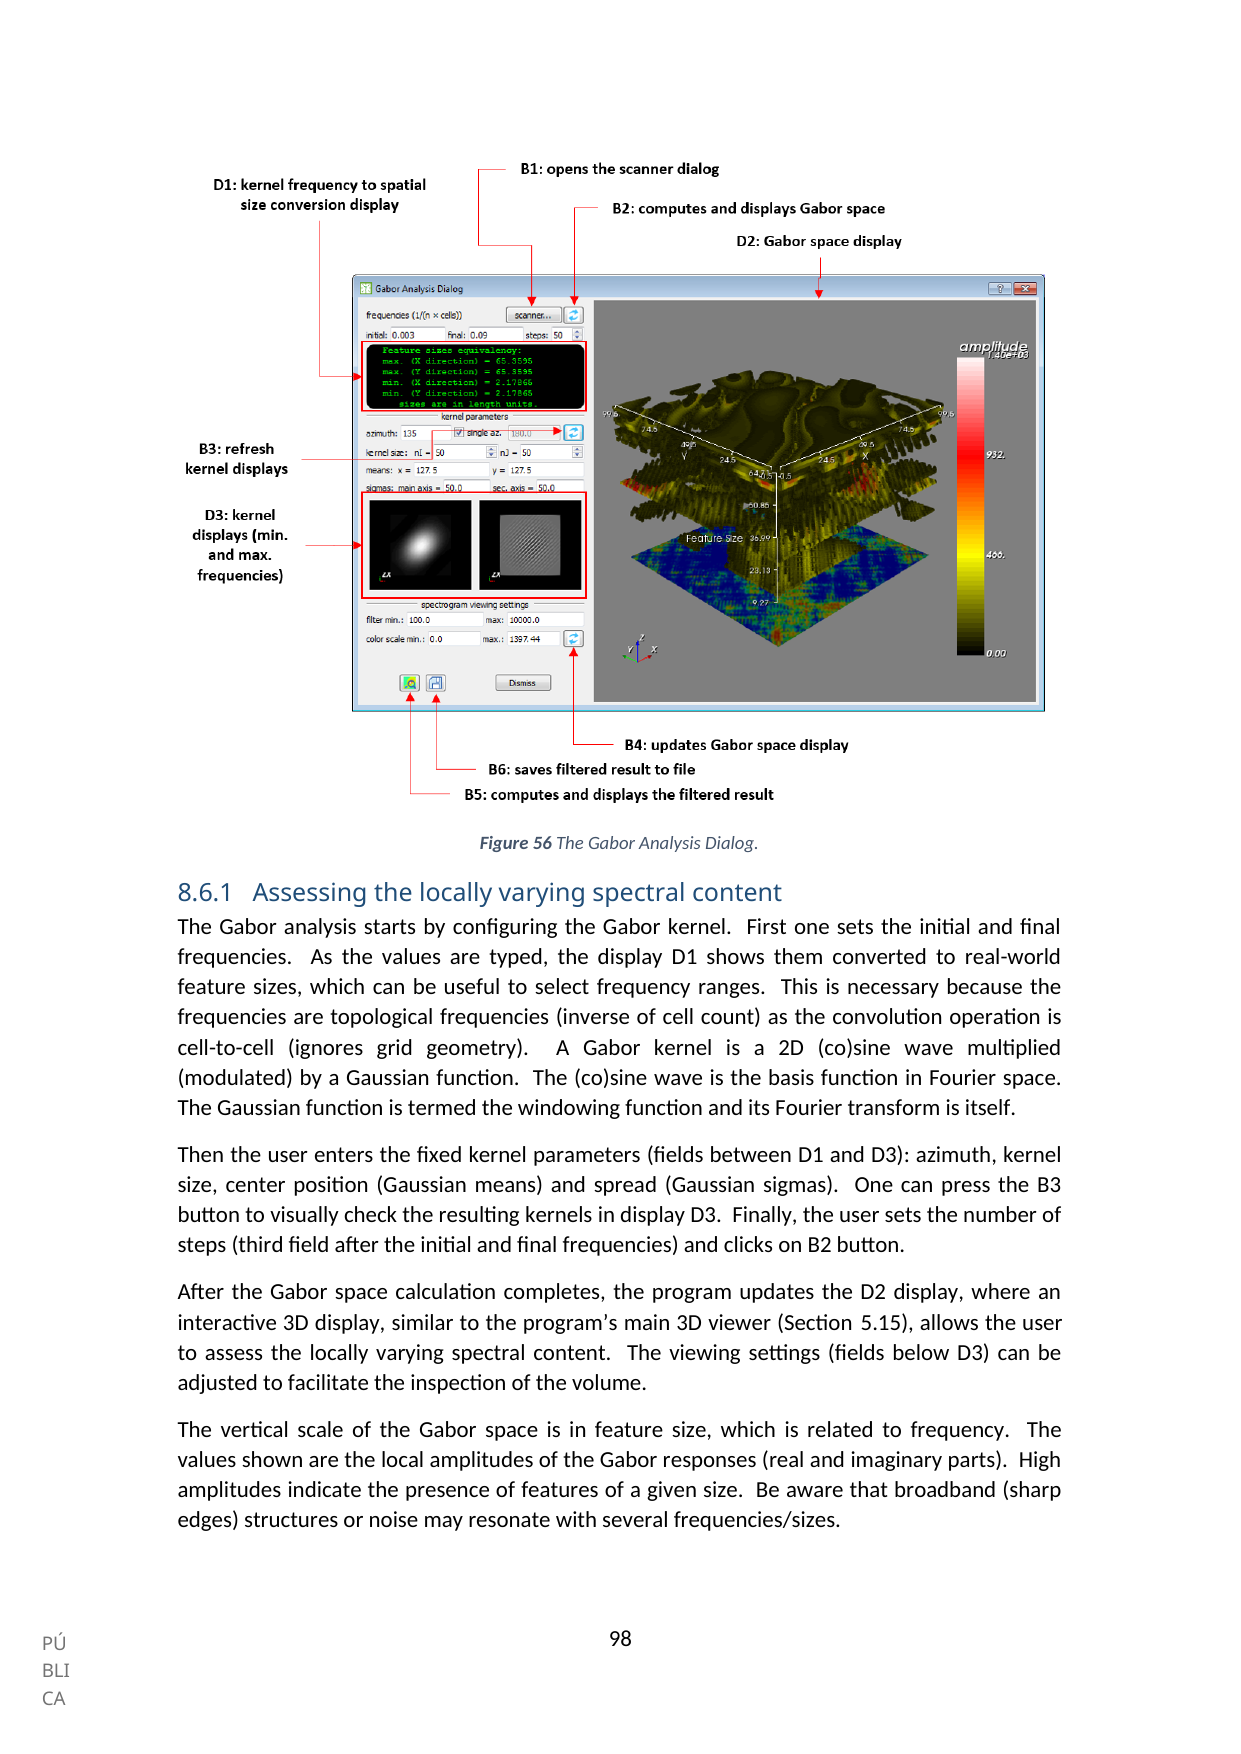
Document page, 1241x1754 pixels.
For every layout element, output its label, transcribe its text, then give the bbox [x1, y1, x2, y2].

text Then the user enters the fixed kernel parameters (fields between D1 and D3): azimuth, kernel size, center position (Gaussian means) and spread (Gaussian sigmas). One can press the B3 button to visually check the resulting kernels in display D3. Finally, the user sets the number of steps (third field after the initial and final frequencies) and clicks on B2 button. [177, 1140, 1063, 1258]
subtitle Assessing the locally varying spectral content [177, 875, 1063, 909]
text The Gabor analysis starts by configuring the Gabor kernel. First one sets the initial and final frequencies. As the values are typed, the display D1 shows them converted to real-world feature sizes, which can be useful to select frequency ranges. This is necessary because the frequencies are topological frequencies (inverse of cell count) as the convolution operation is cell-to-cell (ignores grid geometry). A Gabor kernel is a 2D (co)sine wave multiplied (modulated) by a Gaussian function. The (co)sine wave is the basis function in Fourier space. The Gaussian function is termed the windowing function and its Fourier transform is itself. [177, 912, 1063, 1121]
picture [177, 147, 1062, 813]
text The vertical scale of the Gabor space is in feature size, which is related to frequency. The values shown are the local amplitudes of the Gabor responses (real and imaginary parts). High amplitudes indicate the presence of features of a given size. Be aware that broadband (sharp edges) structures or noise may resonate with several frequencies/sizes. [177, 1415, 1063, 1533]
text After the Gabor space calculation completes, the program updates the D2 display, where an interactive 3D display, similar to the program’s main 3D viewer (Section 5.15), allows the user to assess the locally varying spectral content. The viewing settings (fields below D3) can be adjusted to facilitate the inspection of the volume. [177, 1277, 1063, 1396]
